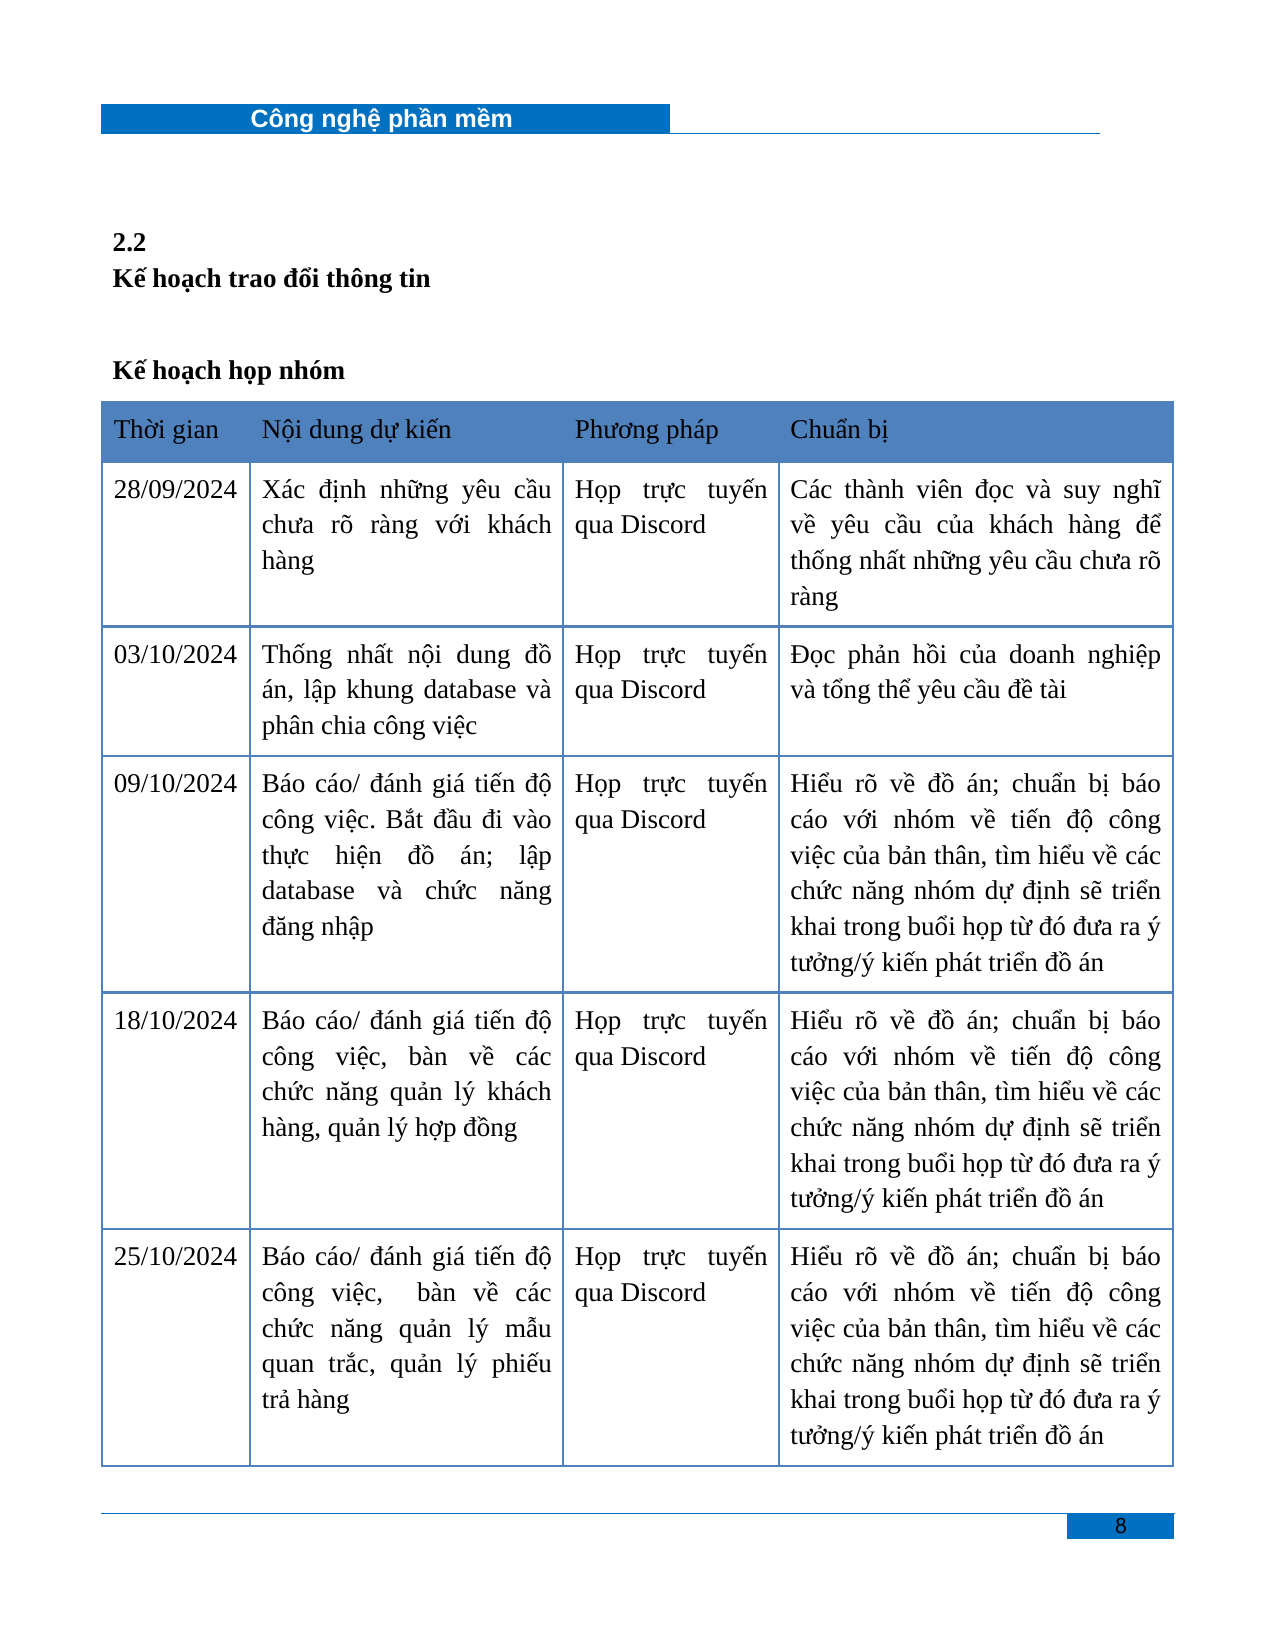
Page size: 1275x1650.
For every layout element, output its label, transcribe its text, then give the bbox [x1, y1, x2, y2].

table_cell [780, 463, 1172, 625]
table_cell Họp trực tuyến qua Discord [564, 628, 778, 755]
table_header [780, 403, 1172, 460]
table_cell Họp trực tuyến qua Discord [564, 463, 778, 625]
table_cell Đọc phản hồi của doanh nghiệp và tổng thể yêu cầu đề tài [780, 628, 1172, 755]
table_cell Hiểu rõ về đồ án; chuẩn bị báo cáo với nhóm về tiến độ công việc của bản thân, tìm hiểu về các chức năng nhóm dự định sẽ triển khai trong buổi họp từ đó đưa ra ý tưởng/ý kiến phát triển đồ án [780, 994, 1172, 1228]
table_cell Báo cáo/ đánh giá tiến độ công việc. Bắt đầu đi vào thực hiện đồ án; lập database và chức năng đăng nhập [251, 757, 562, 991]
table_cell Họp trực tuyến qua Discord [564, 757, 778, 991]
table_cell Báo cáo/ đánh giá tiến độ công việc, bàn về các chức năng quản lý mẫu quan trắc, quản lý phiếu trả hàng [251, 1230, 562, 1464]
table_cell 28/09/2024 [103, 463, 249, 625]
table_header [251, 403, 562, 460]
table_cell Hiểu rõ về đồ án; chuẩn bị báo cáo với nhóm về tiến độ công việc của bản thân, tìm hiểu về các chức năng nhóm dự định sẽ triển khai trong buổi họp từ đó đưa ra ý tưởng/ý kiến phát triển đồ án [780, 757, 1172, 991]
table_header [564, 403, 778, 460]
table_cell 09/10/2024 [103, 757, 249, 991]
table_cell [564, 1230, 778, 1464]
table_cell Báo cáo/ đánh giá tiến độ công việc, bàn về các chức năng quản lý khách hàng, quản lý hợp đồng [251, 994, 562, 1228]
table_cell Xác định những yêu cầu chưa rõ ràng với khách hàng [251, 463, 562, 625]
table_cell Thống nhất nội dung đồ án, lập khung database và phân chia công việc [251, 628, 562, 755]
table_header [103, 403, 249, 460]
table_cell 25/10/2024 [103, 1230, 249, 1464]
subtitle Kế hoạch trao đổi thông tin [112, 226, 1162, 293]
table_cell 18/10/2024 [103, 994, 249, 1228]
table_cell Hiểu rõ về đồ án; chuẩn bị báo cáo với nhóm về tiến độ công việc của bản thân, tìm hiểu về các chức năng nhóm dự định sẽ triển khai trong buổi họp từ đó đưa ra ý tưởng/ý kiến phát triển đồ án [780, 1230, 1172, 1464]
table_cell Họp trực tuyến qua Discord [564, 994, 778, 1228]
table_cell 03/10/2024 [103, 628, 249, 755]
